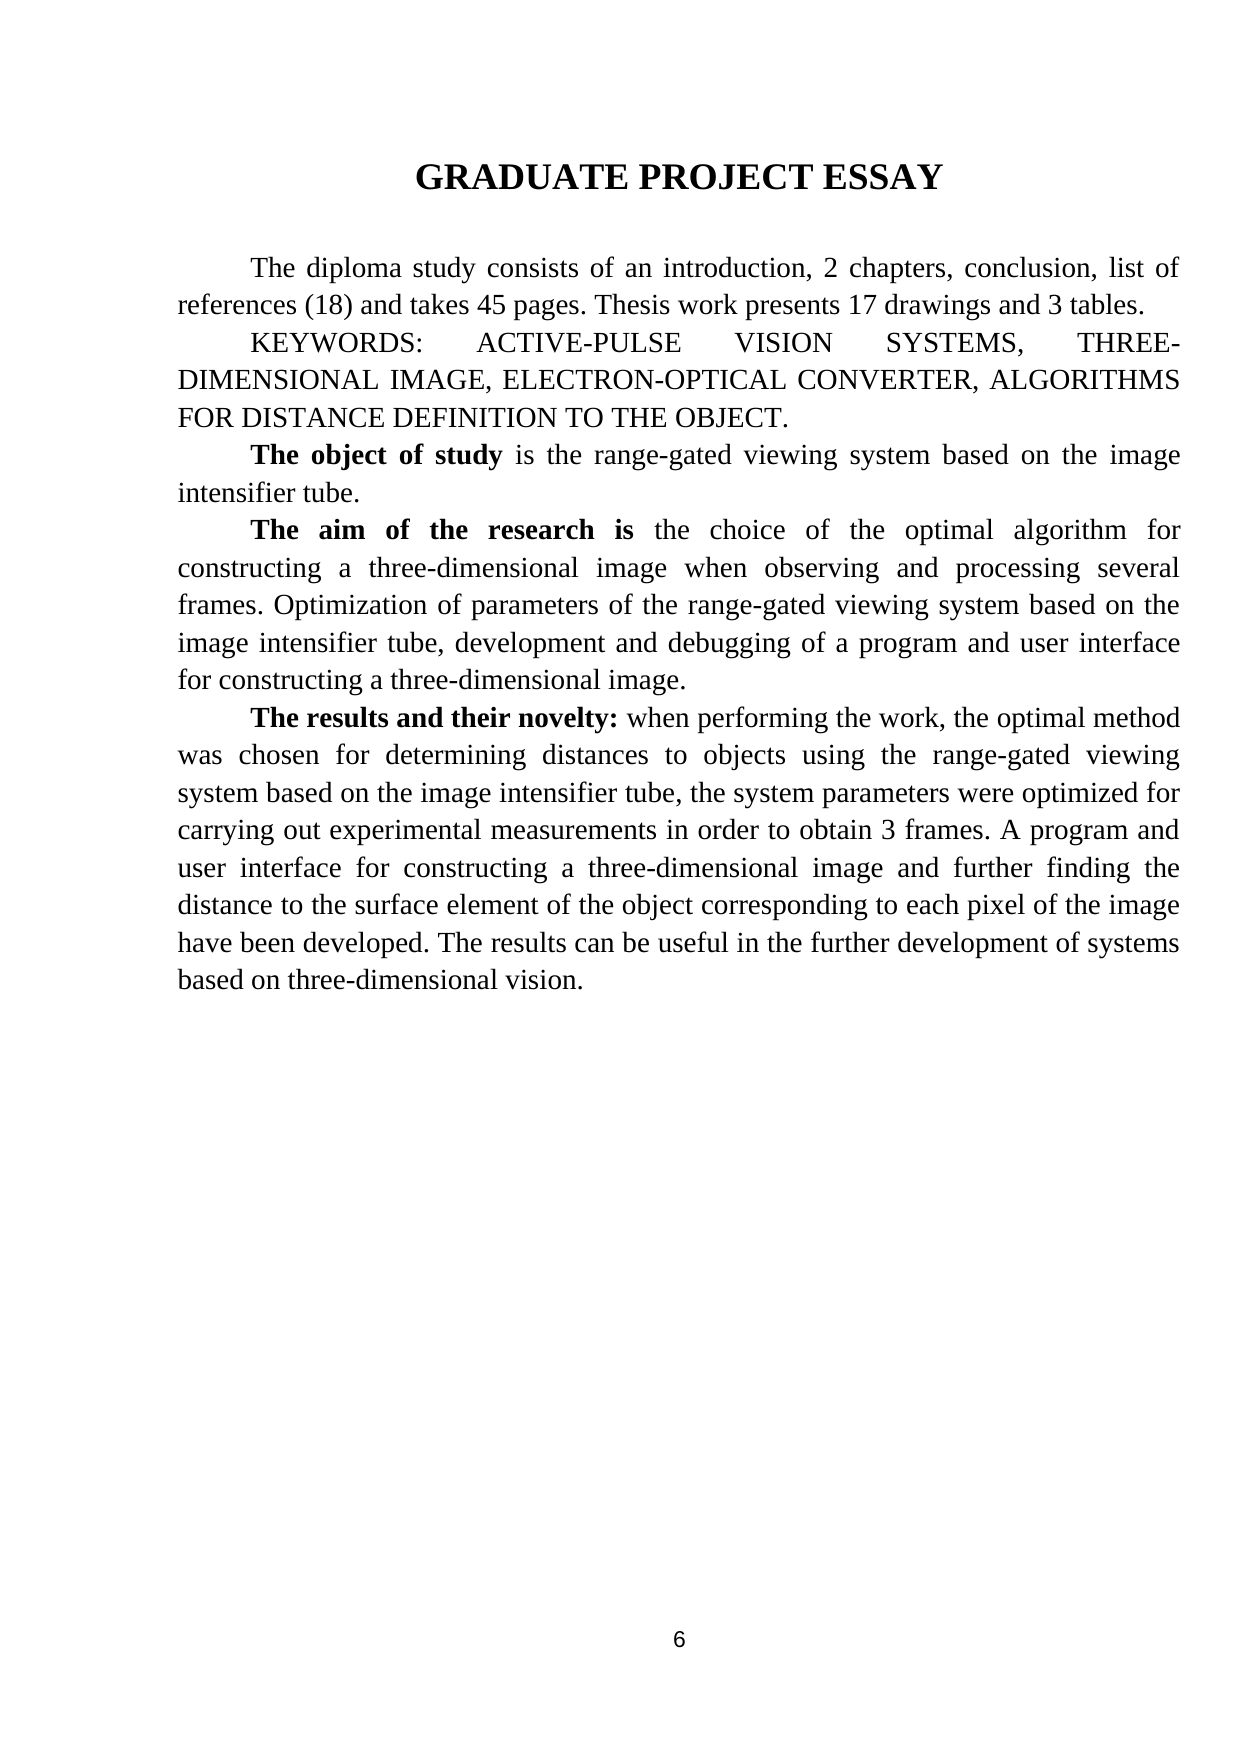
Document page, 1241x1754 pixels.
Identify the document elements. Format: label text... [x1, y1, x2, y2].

text The object of study is the range-gated viewing system based on the image intensifier tube. [177, 435, 1181, 510]
subtitle GRADUATE PROJECT ESSAY [177, 160, 1181, 197]
text The diploma study consists of an introduction, 2 chapters, conclusion, list of references (18) and takes 45 pages. Thesis work presents 17 drawings and 3 tables. [177, 247, 1181, 322]
text KEYWORDS: ACTIVE-PULSE VISION SYSTEMS, THREE-DIMENSIONAL IMAGE, ELECTRON-OPTICAL CONVERTER, ALGORITHMS FOR DISTANCE DEFINITION TO THE OBJECT. [177, 322, 1181, 435]
text The results and their novelty: when performing the work, the optimal method was chosen for determining distances to objects using the range-gated viewing system based on the image intensifier tube, the system parameters were optimized for carrying out experimental measurements in order to obtain 3 frames. A program and user interface for constructing a three-dimensional image and further finding the distance to the surface element of the object corresponding to each pixel of the image have been developed. The results can be useful in the further development of systems based on three-dimensional vision. [177, 697, 1181, 997]
text The aim of the research is the choice of the optimal algorithm for constructing a three-dimensional image when observing and processing several frames. Optimization of parameters of the range-gated viewing system based on the image intensifier tube, development and debugging of a program and user interface for constructing a three-dimensional image. [177, 510, 1181, 697]
